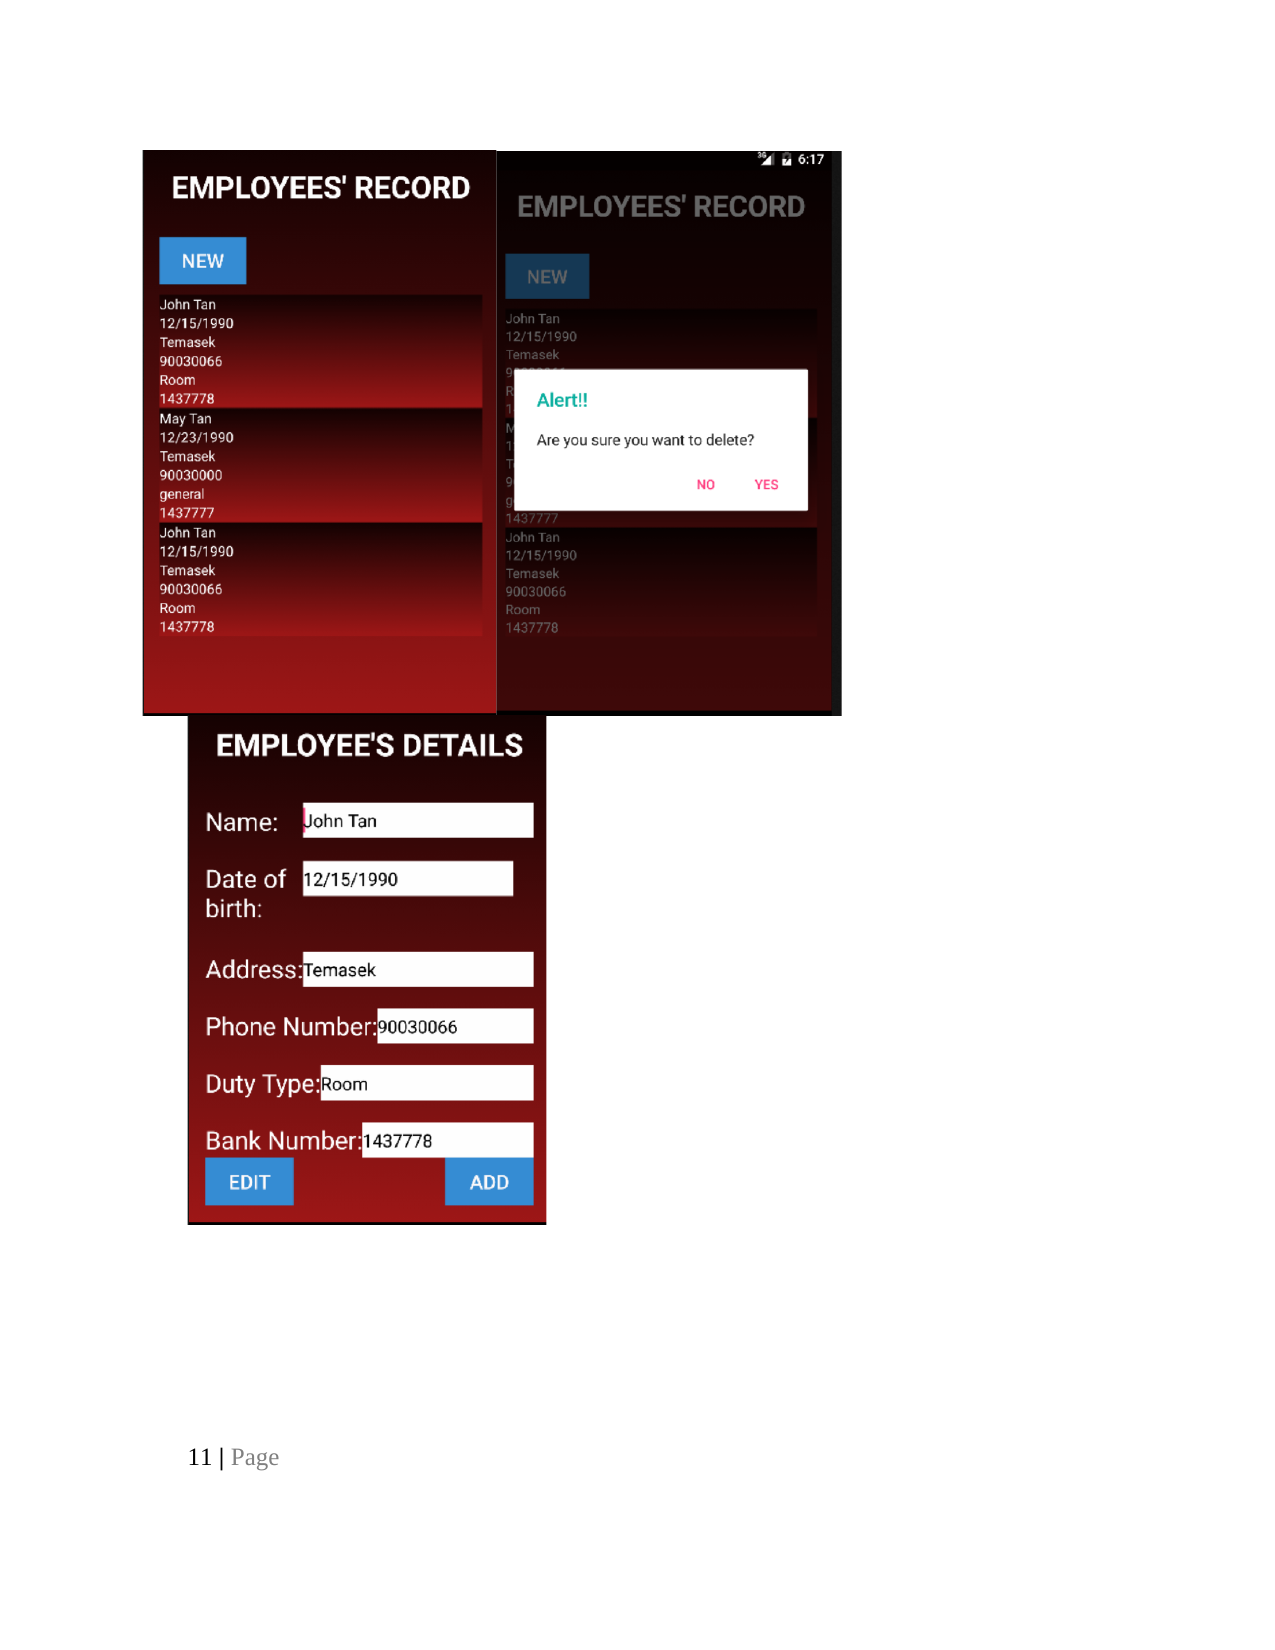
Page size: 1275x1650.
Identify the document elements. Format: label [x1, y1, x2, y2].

picture [142, 150, 842, 1225]
